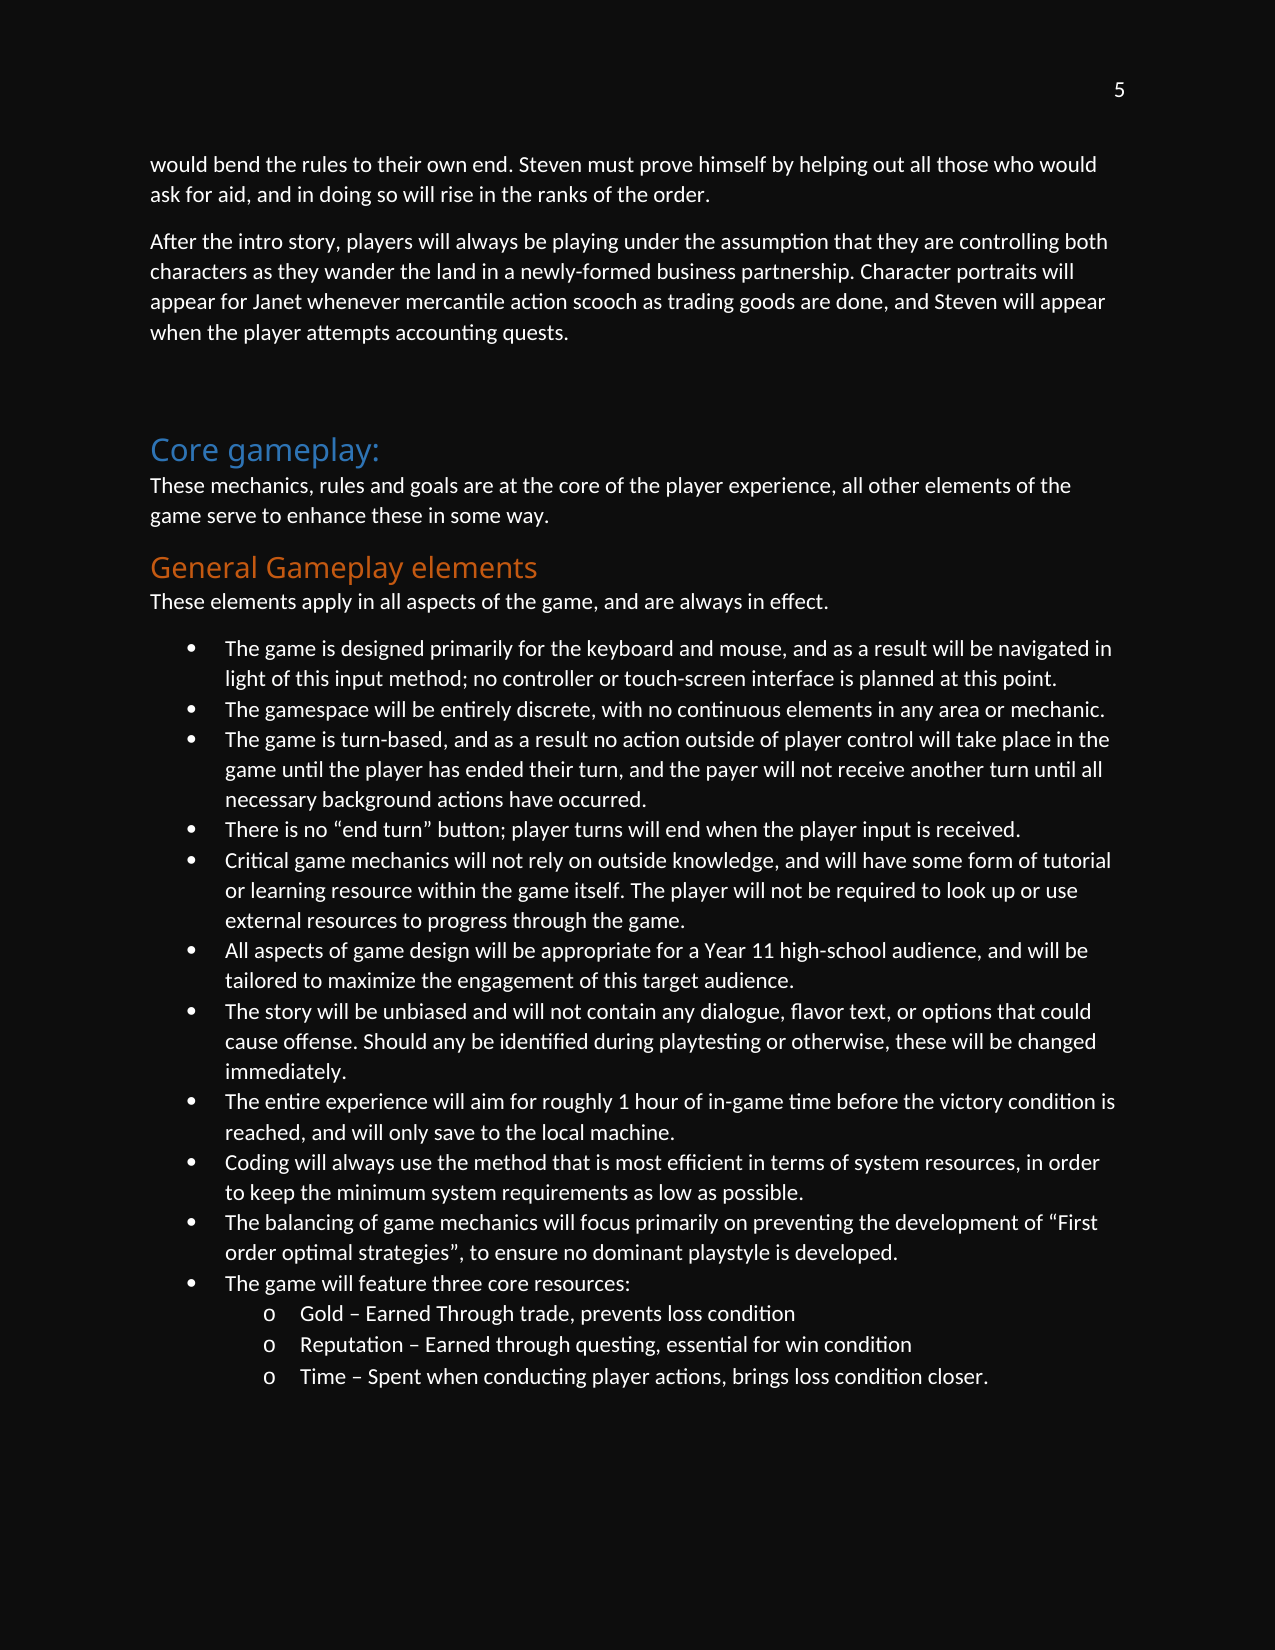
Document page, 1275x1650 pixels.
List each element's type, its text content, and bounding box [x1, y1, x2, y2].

list The gamespace will be entirely discrete, with no continuous elements in any area or mechanic. [187, 695, 1125, 723]
list The entire experience will aim for roughly 1 hour of in-game time before the victory condition is reached, and will only save to the local machine. [187, 1087, 1125, 1146]
list The story will be unbiased and will not contain any dialogue, flavor text, or options that could cause offense. Should any be identified during playtesting or otherwise, these will be changed immediately. [187, 997, 1125, 1085]
list Reputation – Earned through questing, essential for win condition [262, 1330, 1125, 1359]
text After the intro story, players will always be playing under the assumption that they are controlling both characters as they wander the land in a newly-formed business partnership. Character portraits will appear for Janet whenever mercantile action scooch as trading goods are done, and Steven will appear when the player attempts accounting quests. [150, 227, 1125, 346]
list The game is designed primarily for the keyboard and mouse, and as a result will be navigated in light of this input method; no controller or touch-screen interface is planned at this point. [187, 634, 1125, 693]
list Coding will always use the method that is most efficient in terms of system resources, in order to keep the minimum system requirements as low as possible. [187, 1148, 1125, 1206]
list The game is turn-based, and as a result no action outside of player control will take place in the game until the player has ended their turn, and the payer will not receive another turn until all necessary background actions have occurred. [187, 725, 1125, 813]
list Gold – Earned Through trade, prevents loss condition [262, 1299, 1125, 1328]
text These mechanics, rules and goals are at the core of the player experience, all other elements of the game serve to enhance these in some way. [150, 471, 1125, 529]
text These elements apply in all aspects of the game, and are always in effect. [150, 587, 1125, 616]
list Time – Spent when conducting player actions, brings loss condition closer. [262, 1362, 1125, 1391]
list The balancing of game mechanics will focus primarily on preventing the development of “First order optimal strategies”, to ensure no dominant playstyle is developed. [187, 1208, 1125, 1267]
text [150, 150, 1125, 208]
subtitle Core gameplay: [150, 428, 1125, 471]
list The game will feature three core resources: [187, 1269, 1125, 1297]
list Critical game mechanics will not rely on outside knowledge, and will have some form of tutorial or learning resource within the game itself. The player will not be required to look up or use external resources to progress through the game. [187, 846, 1125, 934]
list All aspects of game design will be appropriate for a Year 11 high-school audience, and will be tailored to maximize the engagement of this target audience. [187, 936, 1125, 995]
list There is no “end turn” button; player turns will end when the player input is received. [187, 816, 1125, 844]
subtitle General Gameplay elements [150, 548, 1125, 587]
